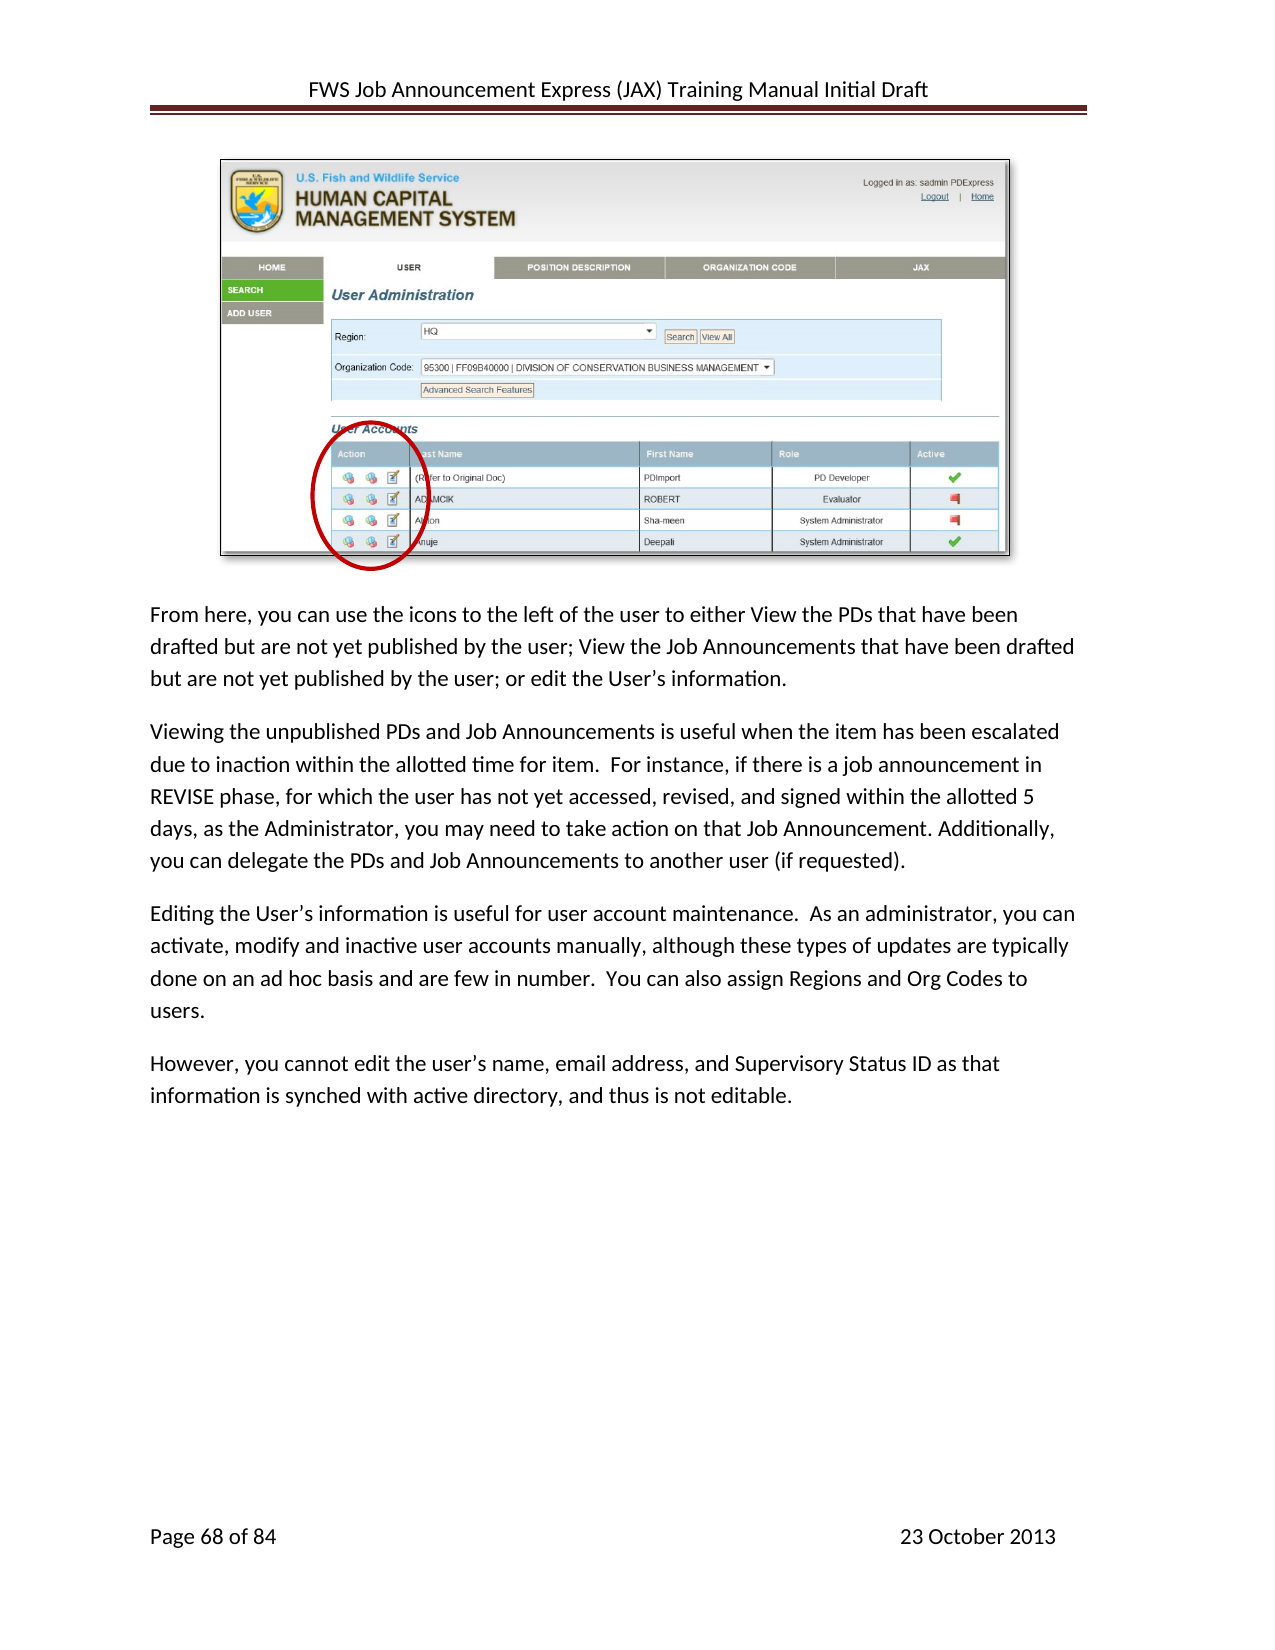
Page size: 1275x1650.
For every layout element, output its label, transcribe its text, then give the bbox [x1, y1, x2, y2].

text Viewing the unpublished PDs and Job Announcements is useful when the item has been escalated due to inaction within the allotted time for item. For instance, if there is a job announcement in REVISE phase, for which the user has not yet accessed, revised, and signed within the allotted 5 days, as the Administrator, you may need to take action on that Job Announcement. Additionally, you can delegate the PDs and Job Announcements to another user (if requested). [150, 717, 1087, 874]
text However, you cannot edit the user’s name, email address, and Supervisory Status ID as that information is synched with active directory, and thus is not editable. [150, 1049, 1087, 1109]
picture [315, 425, 426, 555]
picture [221, 160, 1009, 555]
text Editing the User’s information is useful for user account maintenance. As an administrator, you can activate, modify and inactive user accounts manually, although these types of updates are typically done on an ad hoc basis and are few in number. You can also assign Regions and Org Codes to users. [150, 899, 1087, 1024]
text From here, you can use the icons to the left of the user to either View the PDs that have been drafted but are not yet published by the user; View the Job Announcements that have been drafted but are not yet published by the user; or edit the User’s information. [150, 600, 1087, 692]
